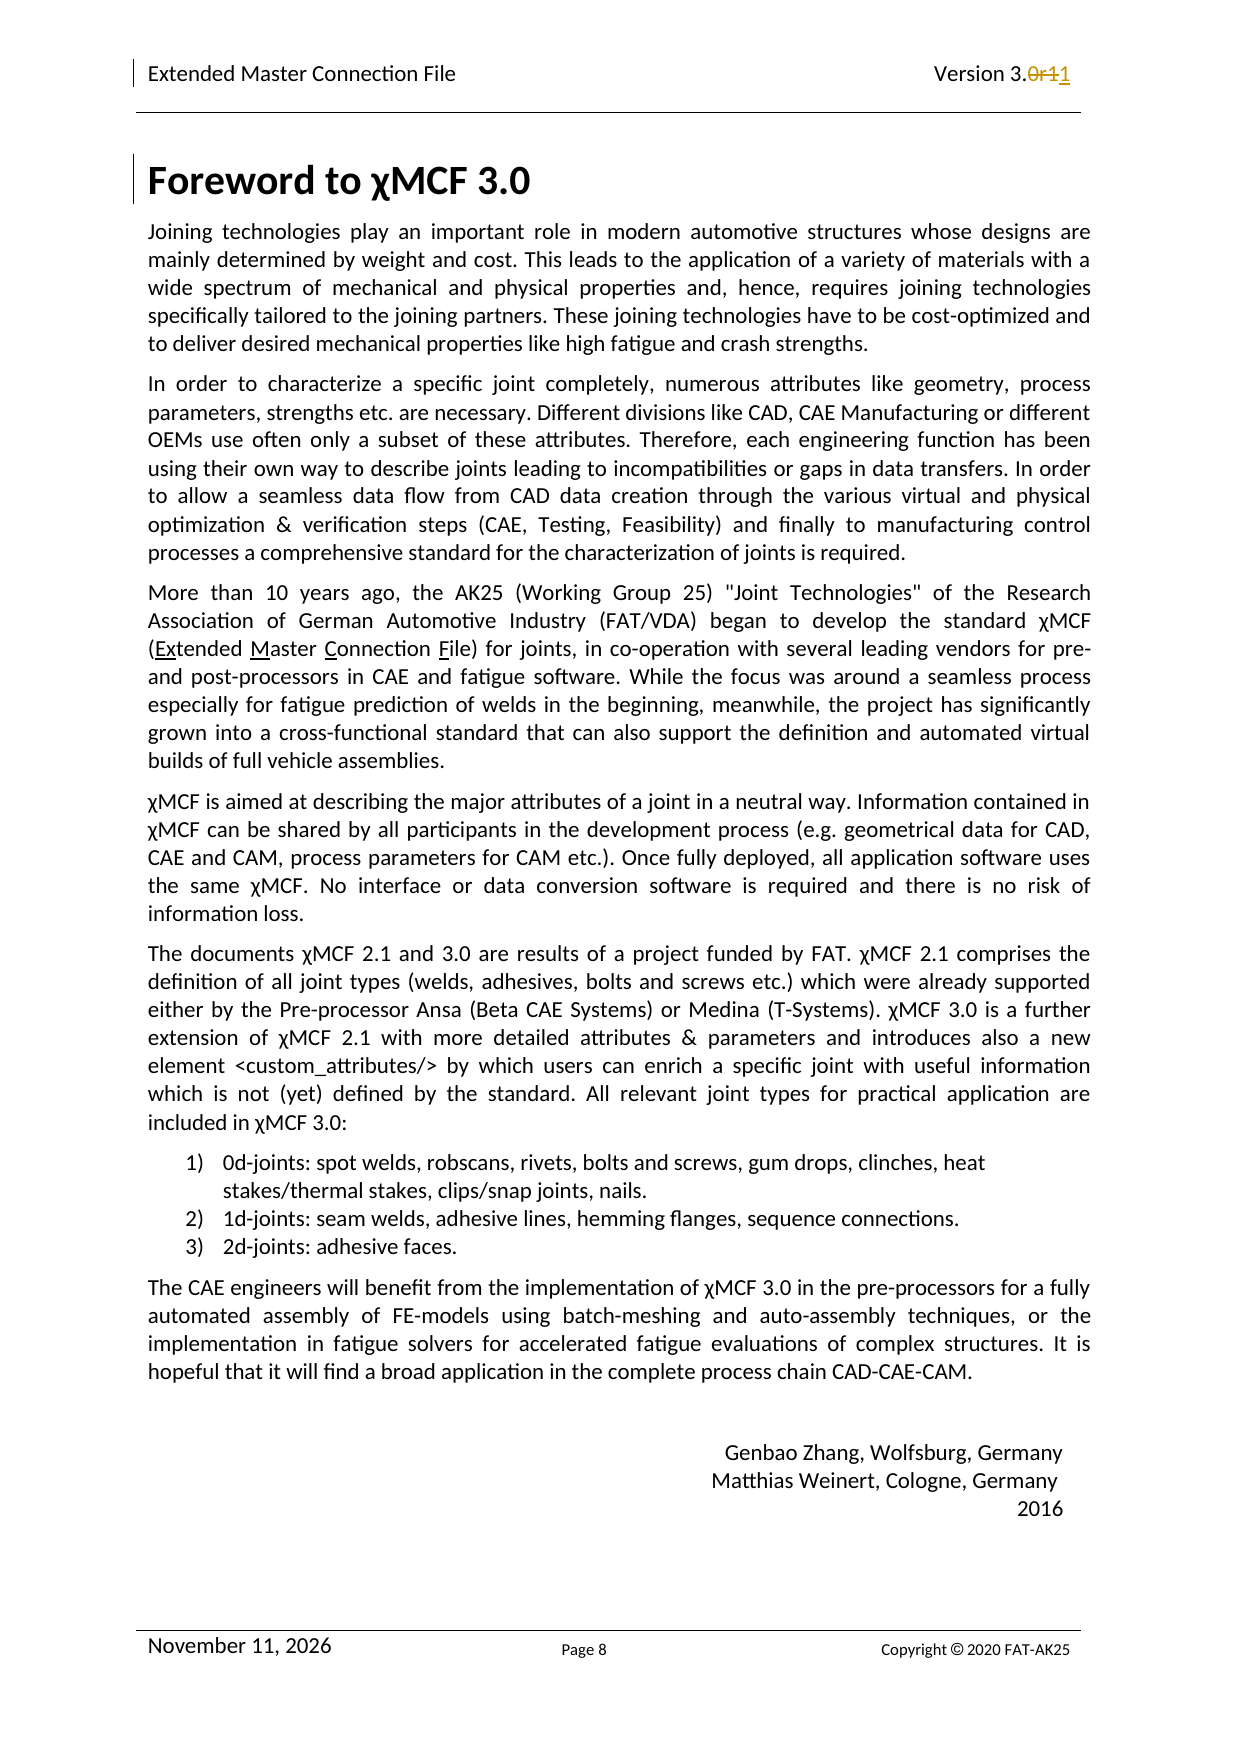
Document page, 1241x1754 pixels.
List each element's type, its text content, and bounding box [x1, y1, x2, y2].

text In order to characterize a specific joint completely, numerous attributes like geometry, process parameters, strengths etc. are necessary. Different divisions like CAD, CAE Manufacturing or different OEMs use often only a subset of these attributes. Therefore, each engineering function has been using their own way to describe joints leading to incompatibilities or gaps in data transfers. In order to allow a seamless data flow from CAD data creation through the various virtual and physical optimization & verification steps (CAE, Testing, Feasibility) and finally to manufacturing control processes a comprehensive standard for the characterization of joints is required. [148, 369, 1092, 566]
text χMCF is aimed at describing the major attributes of a joint in a neutral way. Information contained in χMCF can be shared by all participants in the development process (e.g. geometrical data for CAD, CAE and CAM, process parameters for CAM etc.). Once fully deployed, all application software uses the same χMCF. No interface or data conversion software is required and there is no risk of information loss. [148, 787, 1092, 927]
text The CAE engineers will benefit from the implementation of χMCF 3.0 in the pre-processors for a fully automated assembly of FE-models using batch-meshing and auto-assembly techniques, or the implementation in fatigue solvers for accelerated fatigue evaluations of complex structures. It is hopeful that it will find a broad application in the complete process chain CAD-CAE-CAM. [148, 1273, 1092, 1385]
list 1d-joints: seam welds, adhesive lines, hemming flanges, sequence connections. [185, 1204, 1092, 1232]
list 2d-joints: adhesive faces. [185, 1232, 1092, 1260]
text More than 10 years ago, the AK25 (Working Group 25) "Joint Technologies" of the Research Association of German Automotive Industry (FAT/VDA) began to develop the standard χMCF (Extended Master Connection File) for joints, in co-operation with several leading vendors for pre- and post-processors in CAE and fatigue software. While the focus was around a seamless process especially for fatigue prediction of welds in the beginning, meanwhile, the project has significantly grown into a cross-functional standard that can also support the definition and automated virtual builds of full vehicle assemblies. [148, 578, 1092, 774]
text Genbao Zhang, Wolfsburg, Germany [148, 1438, 1092, 1466]
text The documents χMCF 2.1 and 3.0 are results of a project funded by FAT. χMCF 2.1 comprises the definition of all joint types (welds, adhesives, bolts and screws etc.) which were already supported either by the Pre-processor Ansa (Beta CAE Systems) or Medina (T-Systems). χMCF 3.0 is a further extension of χMCF 2.1 with more detailed attributes & parameters and introduces also a new element <custom_attributes/> by which users can enrich a specific joint with useful information which is not (yet) defined by the standard. All relevant joint types for practical application are included in χMCF 3.0: [148, 939, 1092, 1136]
text Matthias Weinert, Cologne, Germany 2016 [148, 1466, 1092, 1522]
text Joining technologies play an important role in modern automotive structures whose designs are mainly determined by weight and cost. This leads to the application of a variety of materials with a wide spectrum of mechanical and physical properties and, hence, requires joining technologies specifically tailored to the joining partners. These joining technologies have to be cost-optimized and to deliver desired mechanical properties like high fatigue and crash strengths. [148, 217, 1092, 357]
text Foreword to χMCF 3.0 [148, 154, 1092, 204]
list 0d-joints: spot welds, robscans, rivets, bolts and screws, gum drops, clinches, heat stakes/thermal stakes, clips/snap joints, nails. [185, 1148, 1092, 1204]
